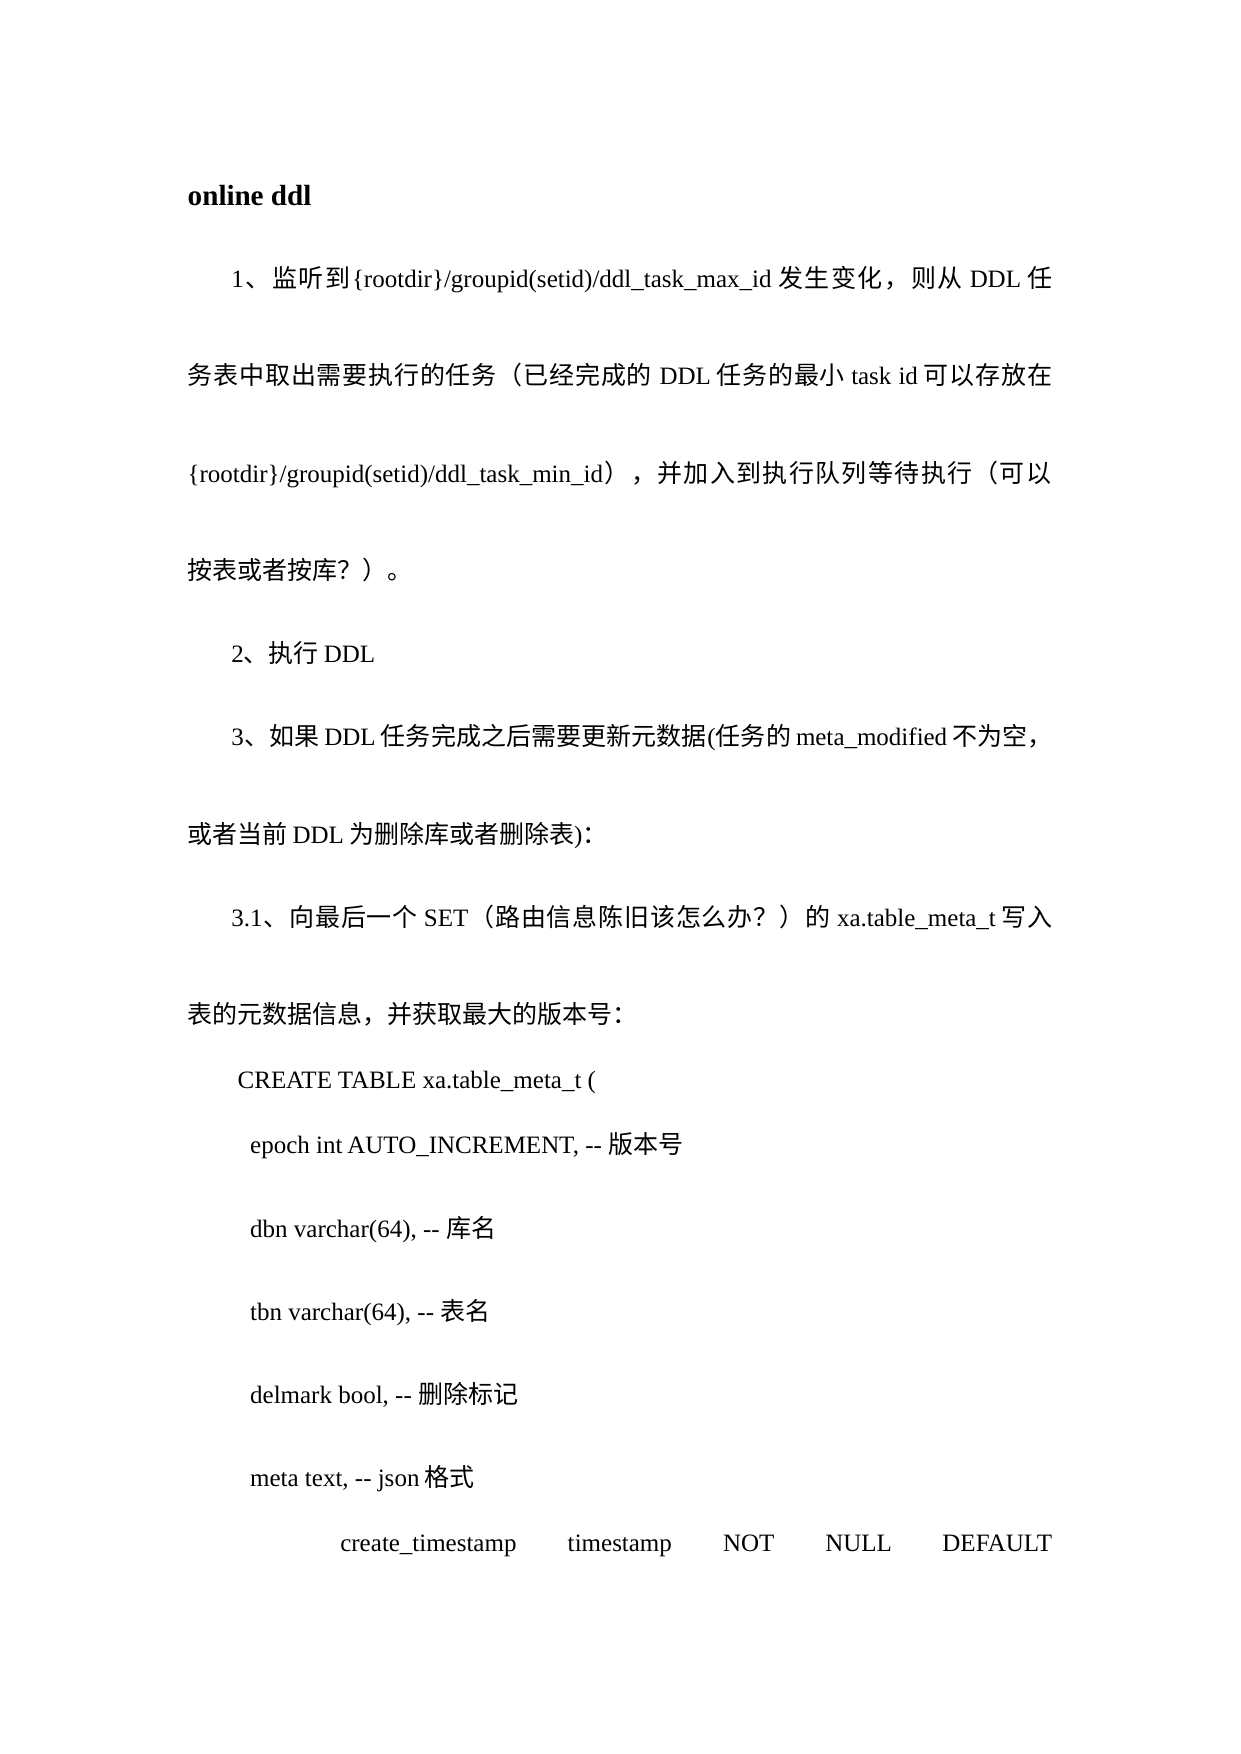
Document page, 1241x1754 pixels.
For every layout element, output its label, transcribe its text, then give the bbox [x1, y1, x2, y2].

text epoch int AUTO_INCREMENT, -- 版本号 [237, 1111, 1053, 1176]
text 3.1、向最后一个SET（路由信息陈旧该怎么办？）的xa.table_meta_t写入表的元数据信息，并获取最大的版本号： [187, 883, 1053, 1046]
text delmark bool, -- 删除标记 [237, 1360, 1053, 1425]
subtitle online ddl [187, 162, 1053, 227]
text meta text, -- json格式 [237, 1443, 1053, 1508]
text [237, 1526, 1053, 1559]
text CREATE TABLE xa.table_meta_t ( [237, 1064, 1053, 1096]
text dbn varchar(64), -- 库名 [237, 1194, 1053, 1259]
text 3、如果DDL任务完成之后需要更新元数据(任务的meta_modified不为空，或者当前DDL为删除库或者删除表)： [187, 702, 1053, 865]
text tbn varchar(64), -- 表名 [237, 1277, 1053, 1342]
text 1、监听到{rootdir}/groupid(setid)/ddl_task_max_id发生变化，则从DDL任务表中取出需要执行的任务（已经完成的DDL任务的最小task id可以存放在 {rootdir}/groupid(setid)/ddl_task_min_id），并加入到执行队列等待执行（可以按表或者按库？）。 [187, 244, 1053, 601]
text 2、执行DDL [187, 619, 1053, 684]
